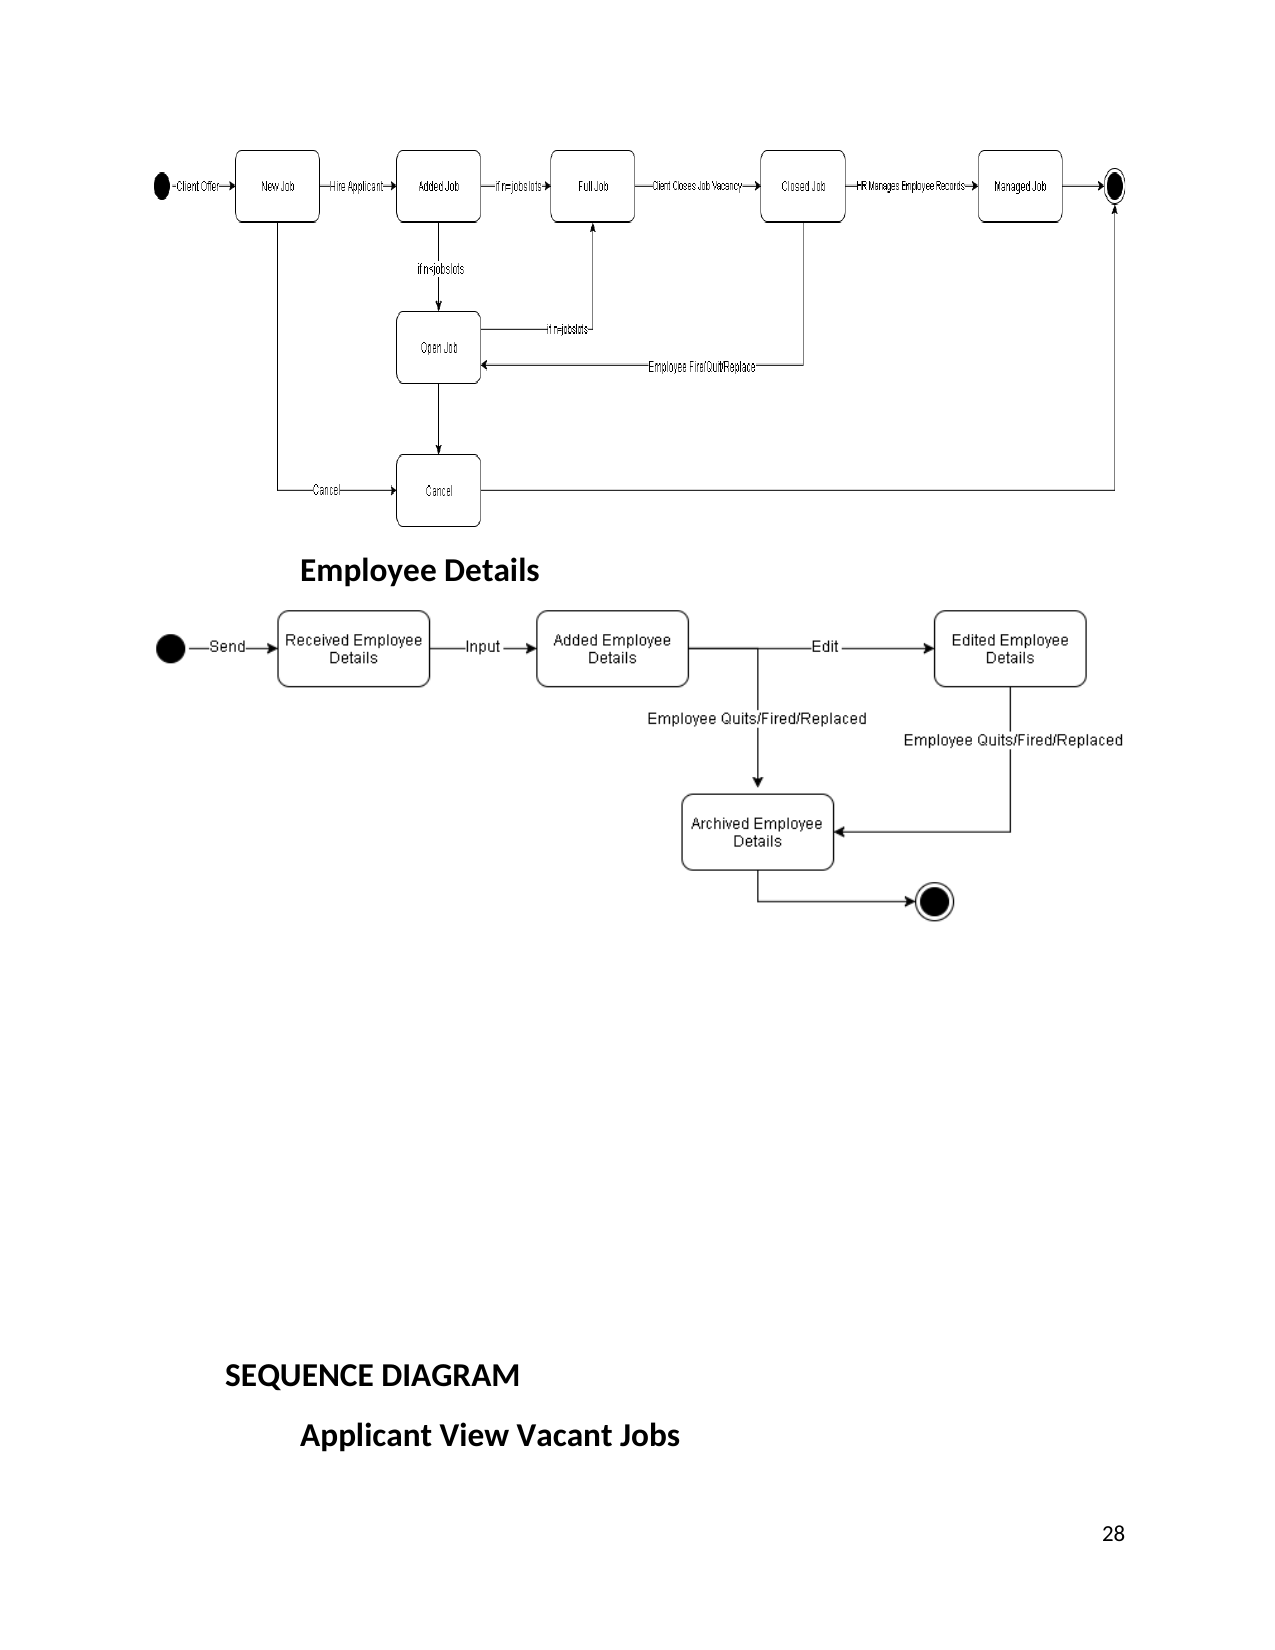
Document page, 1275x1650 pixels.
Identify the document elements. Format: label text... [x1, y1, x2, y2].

text SEQUENCE DIAGRAM [150, 1354, 1125, 1394]
text Applicant View Vacant Jobs [150, 1414, 1125, 1455]
text Employee Details [150, 548, 1125, 589]
